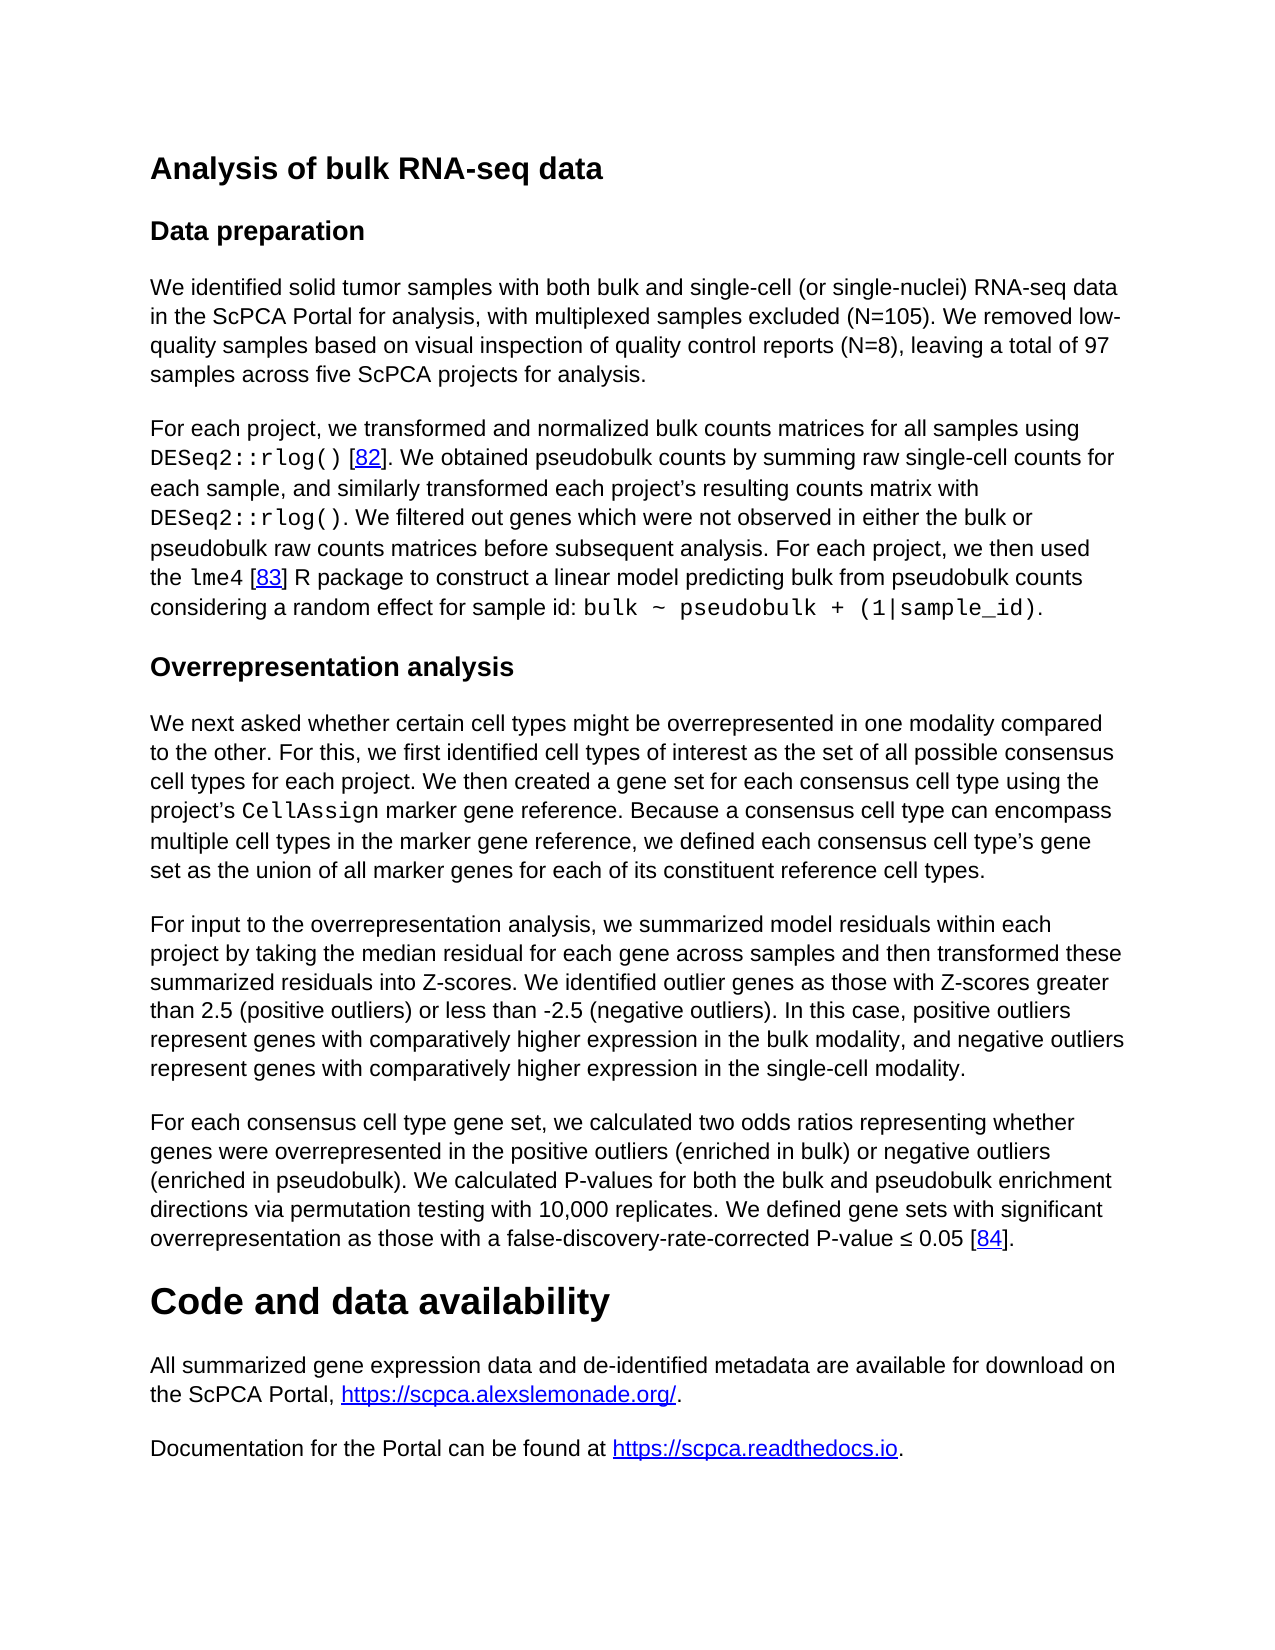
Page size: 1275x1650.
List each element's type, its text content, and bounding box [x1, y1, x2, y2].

subtitle Code and data availability [150, 1279, 1125, 1322]
subtitle Data preparation [150, 214, 1125, 246]
subtitle Analysis of bulk RNA-seq data [150, 150, 1125, 186]
text We next asked whether certain cell types might be overrepresented in one modality compared to the other. For this, we first identified cell types of interest as the set of all possible consensus cell types for each project. We then created a gene set for each consensus cell type using the project’s CellAssign marker gene reference. Because a consensus cell type can encompass multiple cell types in the marker gene reference, we defined each consensus cell type’s gene set as the union of all marker genes for each of its constituent reference cell types. [150, 710, 1125, 883]
text For input to the overrepresentation analysis, we summarized model residuals within each project by taking the median residual for each gene across samples and then transformed these summarized residuals into Z-scores. We identified outlier genes as those with Z-scores greater than 2.5 (positive outliers) or less than -2.5 (negative outliers). In this case, positive outliers represent genes with comparatively higher expression in the bulk modality, and negative outliers represent genes with comparatively higher expression in the single-cell modality. [150, 911, 1125, 1082]
text Documentation for the Portal can be found at https://scpca.readthedocs.io. [150, 1434, 1125, 1461]
text For each consensus cell type gene set, we calculated two odds ratios representing whether genes were overrepresented in the positive outliers (enriched in bulk) or negative outliers (enriched in pseudobulk). We calculated P-values for both the bulk and pseudobulk enrichment directions via permutation testing with 10,000 replicates. We defined gene sets with significant overrepresentation as those with a false-discovery-rate-corrected P-value ≤ 0.05 [84]. [150, 1109, 1125, 1252]
text We identified solid tumor samples with both bulk and single-cell (or single-nuclei) RNA-seq data in the ScPCA Portal for analysis, with multiplexed samples excluded (N=105). We removed low-quality samples based on visual inspection of quality control reports (N=8), leaving a total of 97 samples across five ScPCA projects for analysis. [150, 274, 1125, 387]
subtitle Overrepresentation analysis [150, 651, 1125, 682]
text All summarized gene expression data and de-identified metadata are available for download on the ScPCA Portal, https://scpca.alexslemonade.org/. [150, 1352, 1125, 1407]
text For each project, we transformed and normalized bulk counts matrices for all samples using DESeq2::rlog() [82]. We obtained pseudobulk counts by summing raw single-cell counts for each sample, and similarly transformed each project’s resulting counts matrix with DESeq2::rlog(). We filtered out genes which were not observed in either the bulk or pseudobulk raw counts matrices before subsequent analysis. For each project, we then used the lme4 [83] R package to construct a linear model predicting bulk from pseudobulk counts considering a random effect for sample id: bulk ~ pseudobulk + (1|sample_id). [150, 415, 1125, 623]
